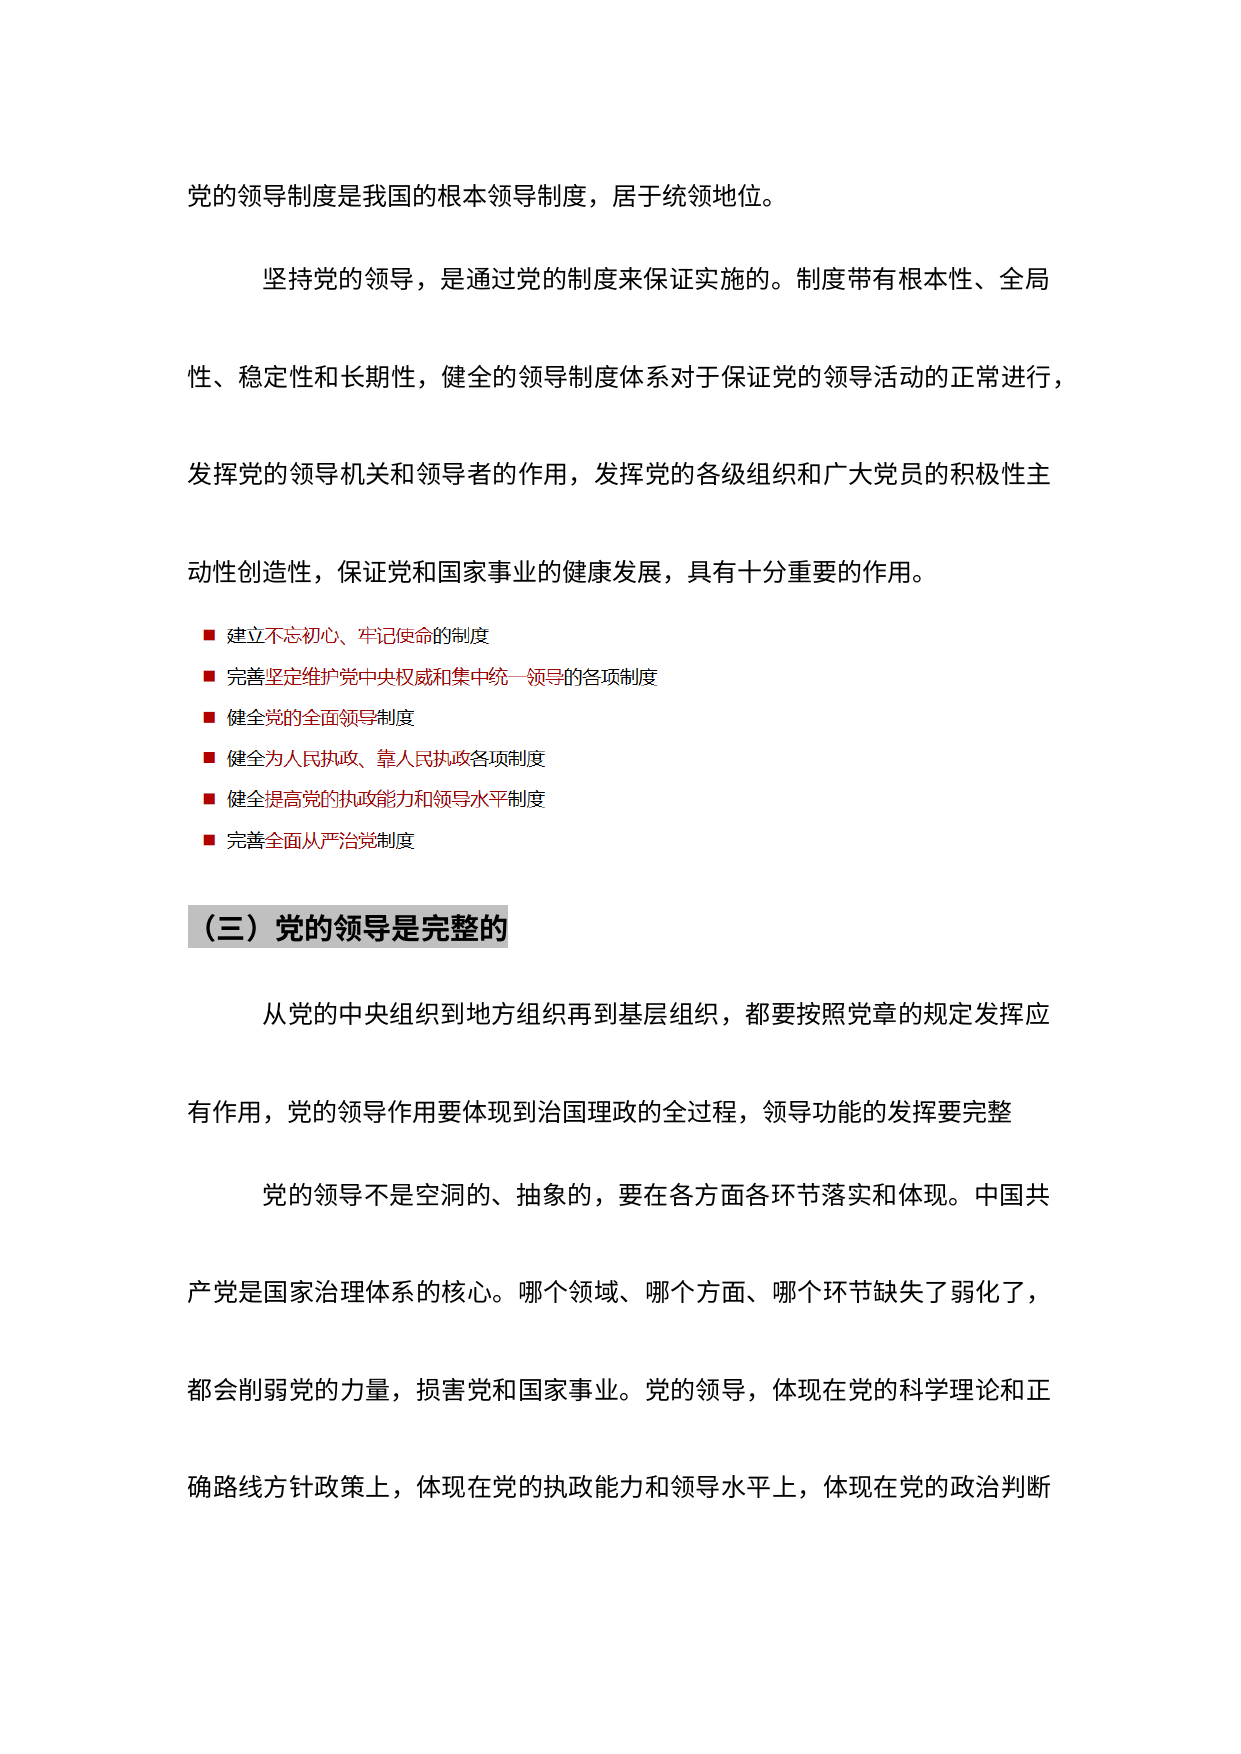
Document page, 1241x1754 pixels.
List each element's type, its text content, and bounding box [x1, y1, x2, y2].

picture [187, 620, 659, 855]
text 坚持党的领导，是通过党的制度来保证实施的。制度带有根本性、全局性、稳定性和长期性，健全的领导制度体系对于保证党的领导活动的正常进行，发挥党的领导机关和领导者的作用，发挥党的各级组织和广大党员的积极性主动性创造性，保证党和国家事业的健康发展，具有十分重要的作用。 [187, 245, 1053, 603]
list 党的领导是完整的 [187, 894, 1053, 959]
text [187, 162, 1053, 227]
text 从党的中央组织到地方组织再到基层组织，都要按照党章的规定发挥应有作用，党的领导作用要体现到治国理政的全过程，领导功能的发挥要完整 [187, 980, 1053, 1143]
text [187, 1161, 1053, 1518]
